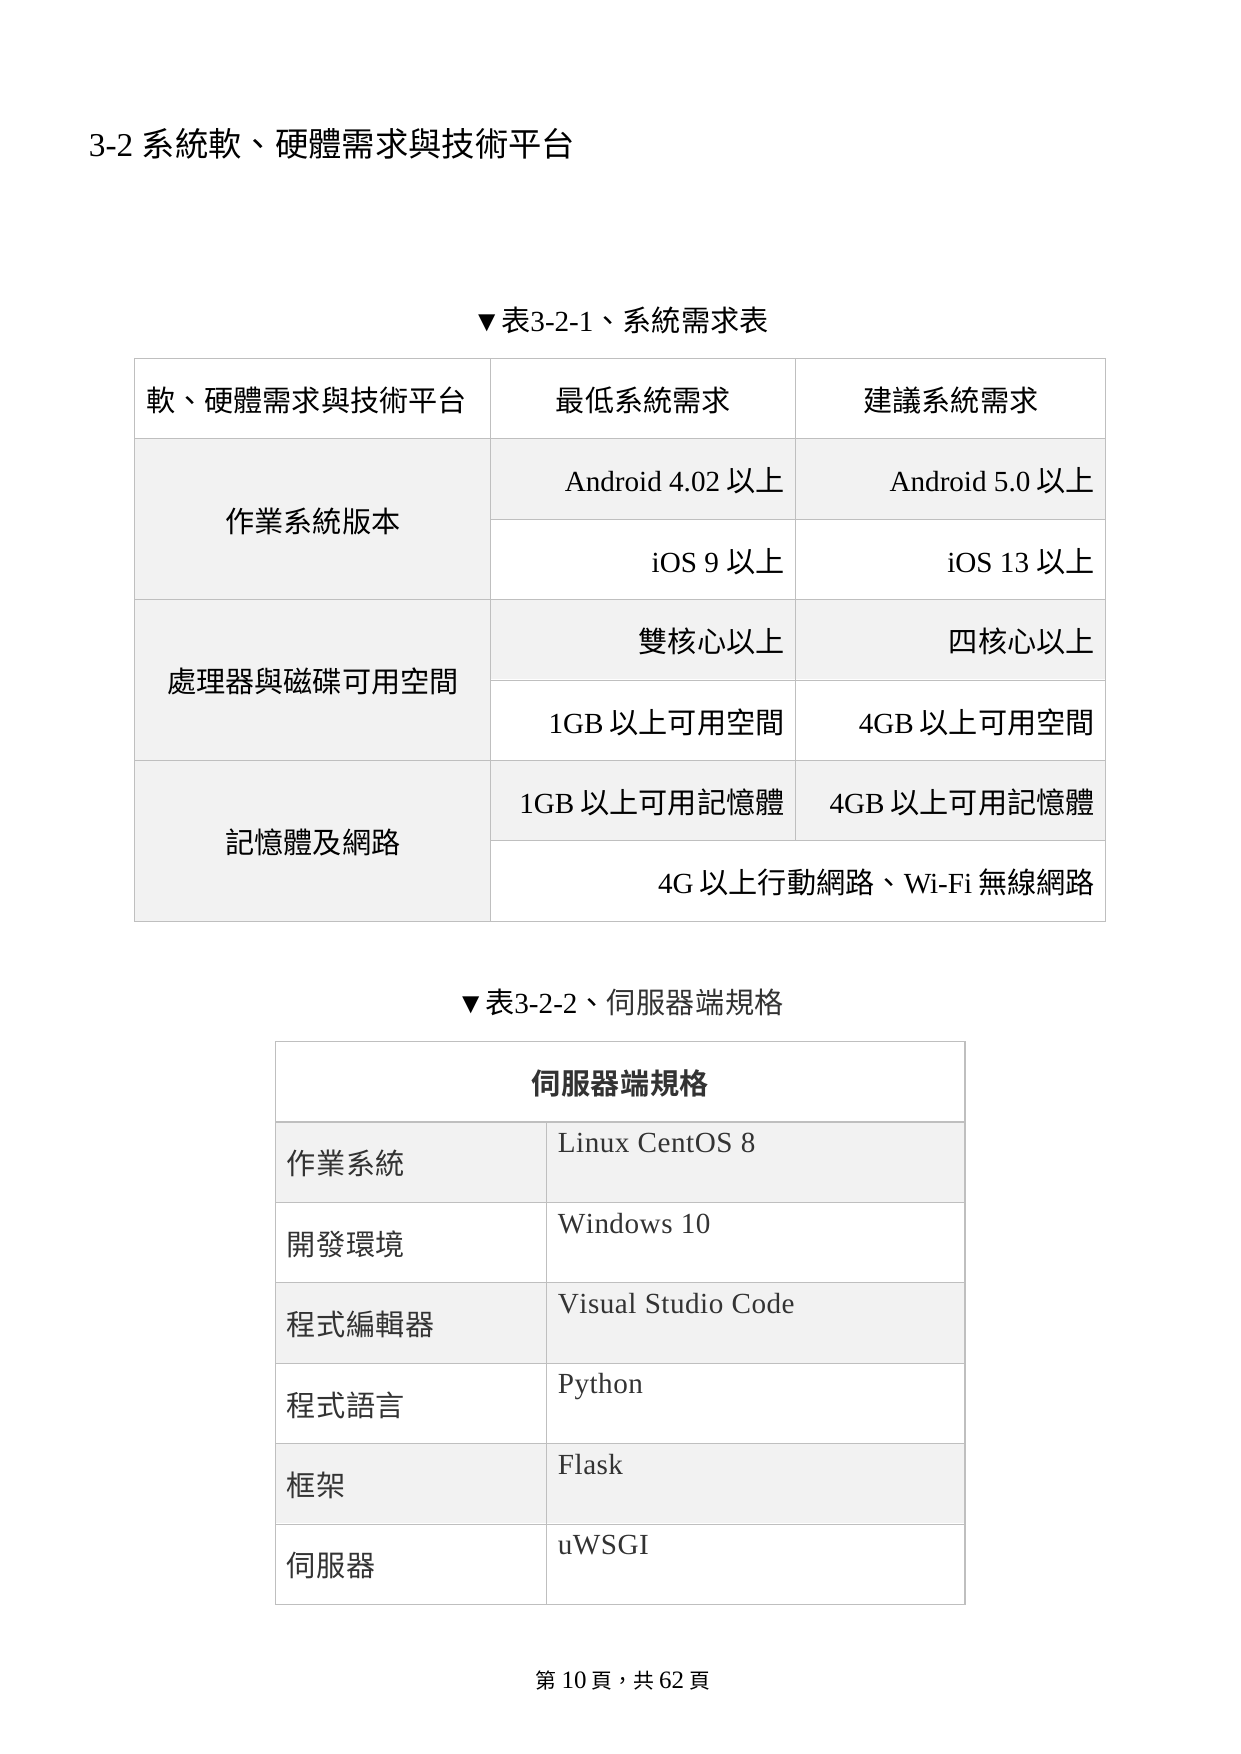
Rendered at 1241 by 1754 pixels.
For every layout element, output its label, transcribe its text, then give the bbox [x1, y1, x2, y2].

table_cell iOS 13 以上 [796, 520, 1105, 599]
table_cell 4G以上行動網路、Wi-Fi無線網路 [491, 841, 1105, 921]
table_cell 伺服器 [276, 1525, 546, 1604]
table_cell Python [547, 1364, 964, 1443]
table_cell 作業系統 [276, 1123, 546, 1202]
subtitle 系統軟、硬體需求與技術平台 [89, 103, 1152, 182]
table_cell uWSGI [547, 1525, 964, 1604]
table_cell Android 4.02以上 [491, 439, 795, 519]
table_header 伺服器端規格 [276, 1042, 964, 1121]
table_header 最低系統需求 [491, 359, 795, 438]
table_cell Flask [547, 1444, 964, 1523]
table_cell Visual Studio Code [547, 1283, 964, 1363]
table_cell 1GB以上可用空間 [491, 681, 795, 760]
table_header 建議系統需求 [796, 359, 1105, 438]
table_cell 開發環境 [276, 1203, 546, 1282]
table_cell 4GB以上可用空間 [796, 681, 1105, 760]
table_cell 雙核心以上 [491, 600, 795, 679]
table_cell 處理器與磁碟可用空間 [135, 600, 490, 760]
table_cell Windows 10 [547, 1203, 964, 1282]
table_cell iOS 9 以上 [491, 520, 795, 599]
table_cell 四核心以上 [796, 600, 1105, 679]
table_cell 程式語言 [276, 1364, 546, 1443]
table_cell 1GB以上可用記憶體 [491, 761, 795, 840]
table_cell 4GB以上可用記憶體 [796, 761, 1105, 840]
table_cell 作業系統版本 [135, 439, 490, 599]
table_cell Linux CentOS 8 [547, 1123, 964, 1202]
table_cell 程式編輯器 [276, 1283, 546, 1363]
table_cell 記憶體及網路 [135, 761, 490, 921]
table_cell Android 5.0以上 [796, 439, 1105, 519]
table_header 軟、硬體需求與技術平台 [135, 359, 490, 438]
table_cell 框架 [276, 1444, 546, 1523]
